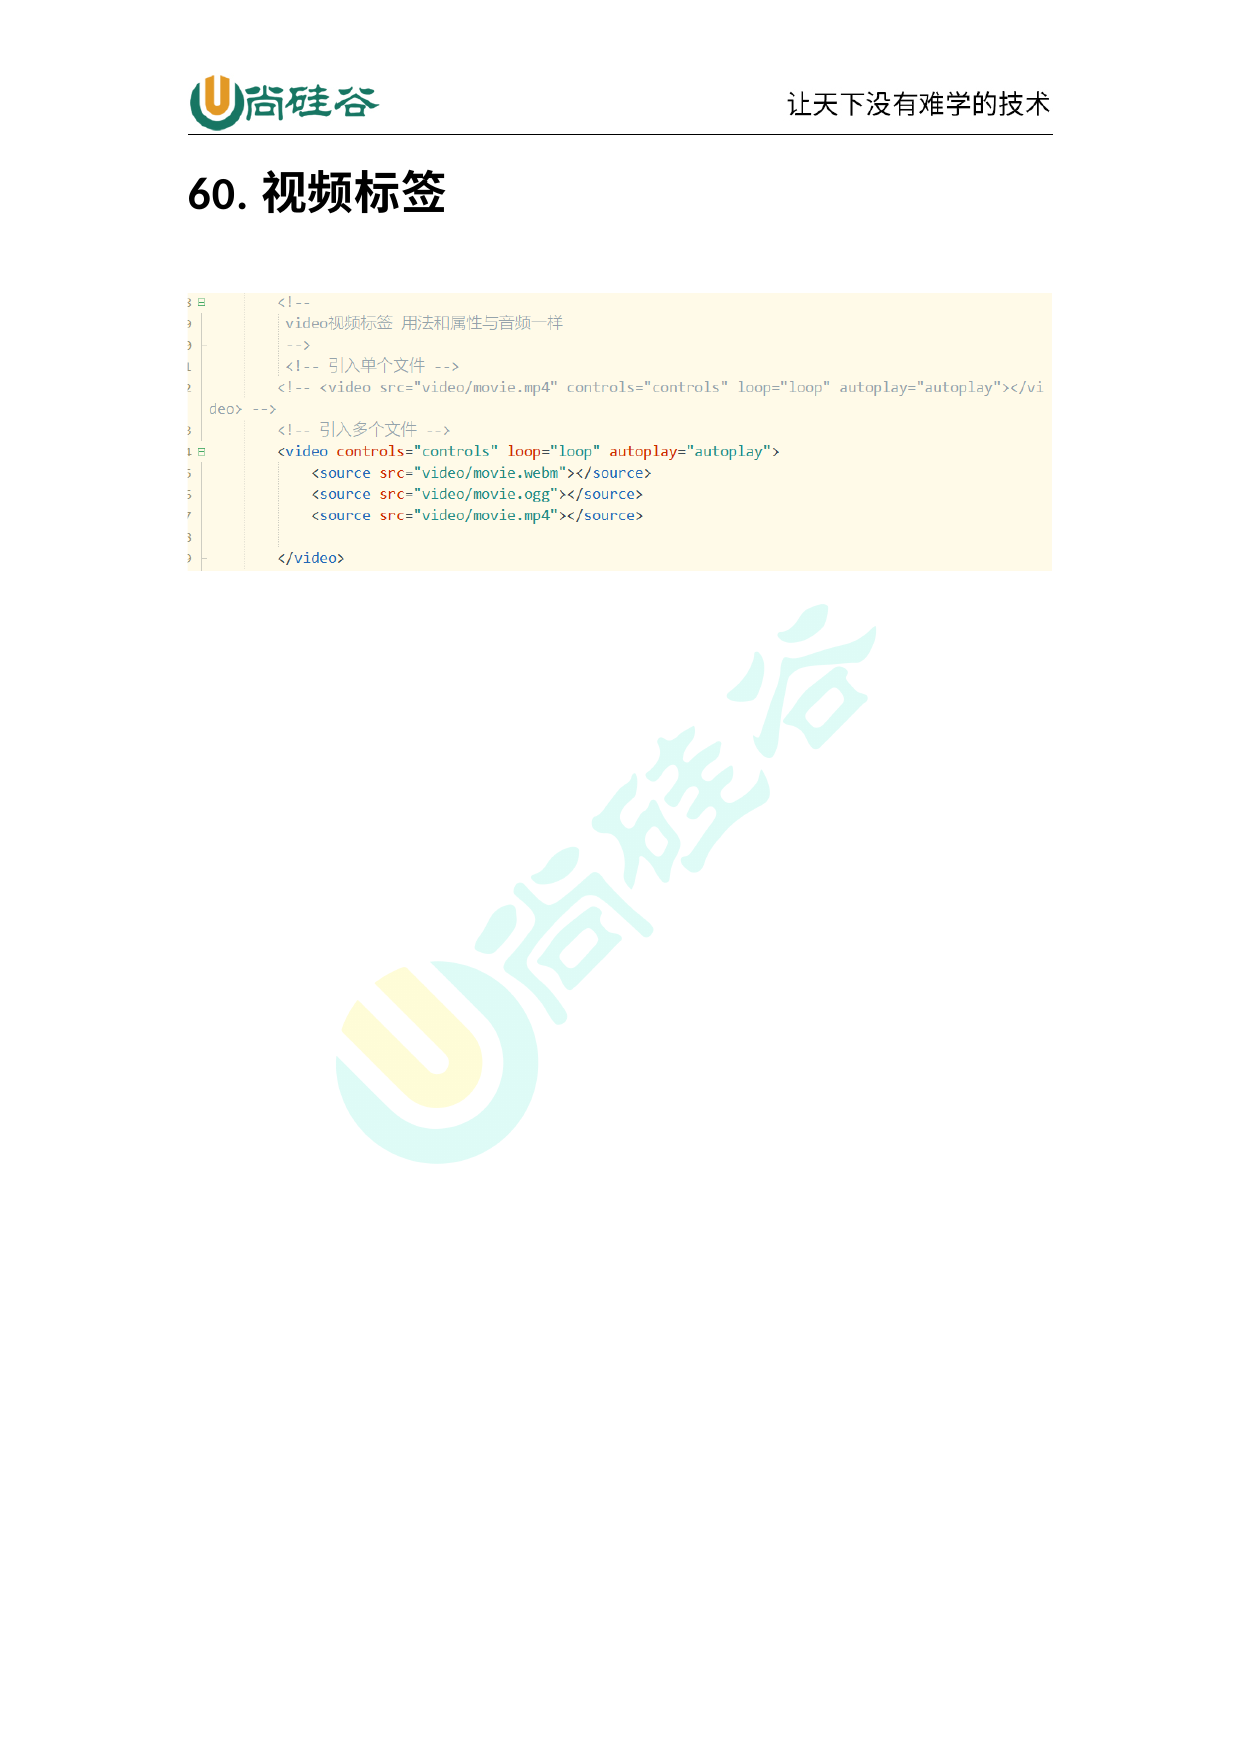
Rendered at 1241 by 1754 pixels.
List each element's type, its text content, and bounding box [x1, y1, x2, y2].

picture [187, 293, 1052, 571]
subtitle 视频标签 [187, 156, 1053, 222]
picture [187, 73, 1053, 132]
